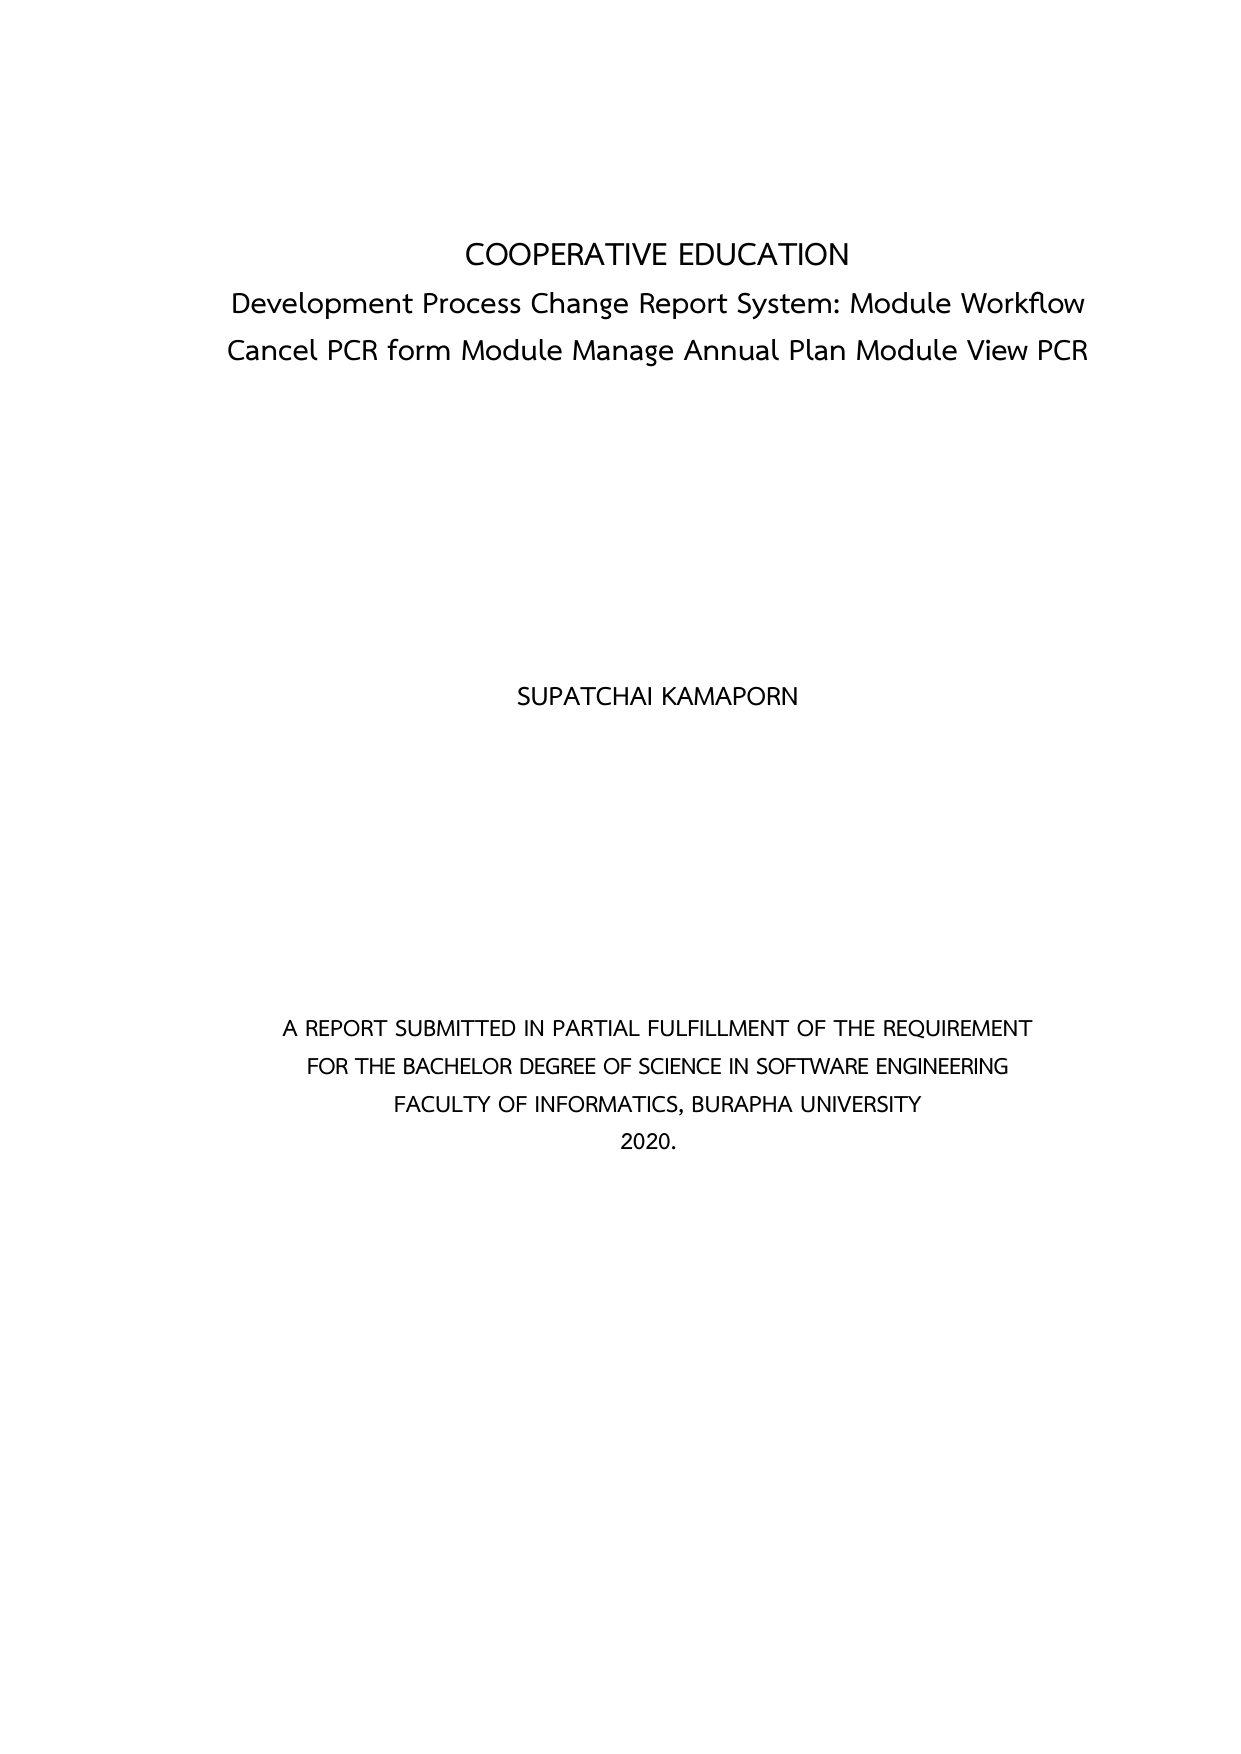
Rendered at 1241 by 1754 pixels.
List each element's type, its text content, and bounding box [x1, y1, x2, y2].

text SUPATCHAI KAMAPORN [195, 673, 1120, 715]
text 2020. [195, 1120, 1120, 1158]
text Development Process Change Report System: Module Workflow Cancel PCR form Module Manage Annual Plan Module View PCR [195, 277, 1120, 371]
text FOR THE BACHELOR DEGREE OF SCIENCE IN SOFTWARE ENGINEERING [195, 1045, 1120, 1083]
text FACULTY OF INFORMATICS, BURAPHA UNIVERSITY [195, 1083, 1120, 1120]
text COOPERATIVE EDUCATION [195, 225, 1120, 277]
text A REPORT SUBMITTED IN PARTIAL FULFILLMENT OF THE REQUIREMENT [195, 1007, 1120, 1045]
